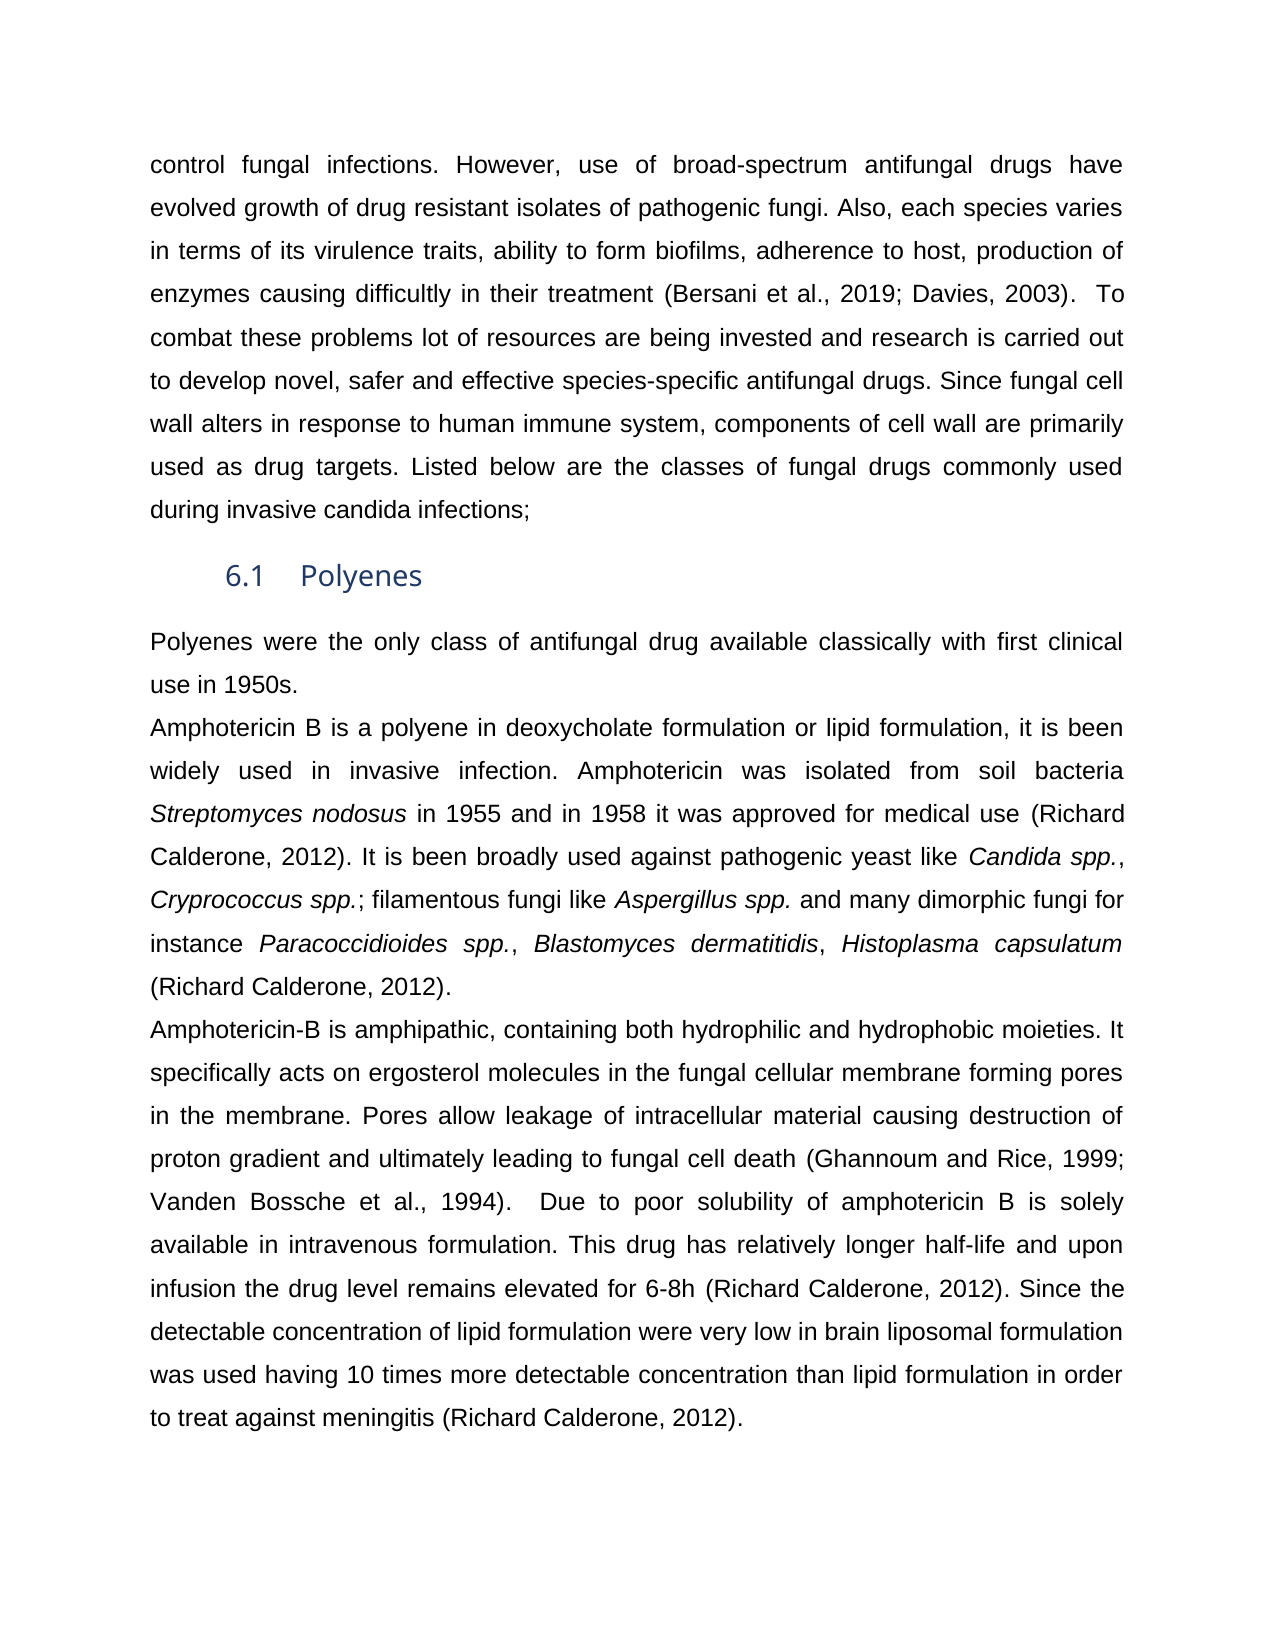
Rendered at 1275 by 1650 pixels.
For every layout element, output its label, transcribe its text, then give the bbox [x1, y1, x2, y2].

text Polyenes were the only class of antifungal drug available classically with first clinical use in 1950s. [150, 627, 1125, 699]
list Polyenes [225, 555, 1125, 594]
text Amphotericin B is a polyene in deoxycholate formulation or lipid formulation, it is been widely used in invasive infection. Amphotericin was isolated from soil bacteria Streptomyces nodosus in 1955 and in 1958 it was approved for medical use (Richard Calderone, 2012). It is been broadly used against pathogenic yeast like Candida spp., Cryprococcus spp.; filamentous fungi like Aspergillus spp. and many dimorphic fungi for instance Paracoccidioides spp., Blastomyces dermatitidis, Histoplasma capsulatum (Richard Calderone, 2012). [150, 713, 1125, 1001]
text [150, 150, 1125, 524]
text Amphotericin-B is amphipathic, containing both hydrophilic and hydrophobic moieties. It specifically acts on ergosterol molecules in the fungal cellular membrane forming pores in the membrane. Pores allow leakage of intracellular material causing destruction of proton gradient and ultimately leading to fungal cell death (Ghannoum and Rice, 1999; Vanden Bossche et al., 1994). Due to poor solubility of amphotericin B is solely available in intravenous formulation. This drug has relatively longer half-life and upon infusion the drug level remains elevated for 6-8h (Richard Calderone, 2012). Since the detectable concentration of lipid formulation were very low in brain liposomal formulation was used having 10 times more detectable concentration than lipid formulation in order to treat against meningitis (Richard Calderone, 2012). [150, 1015, 1125, 1432]
